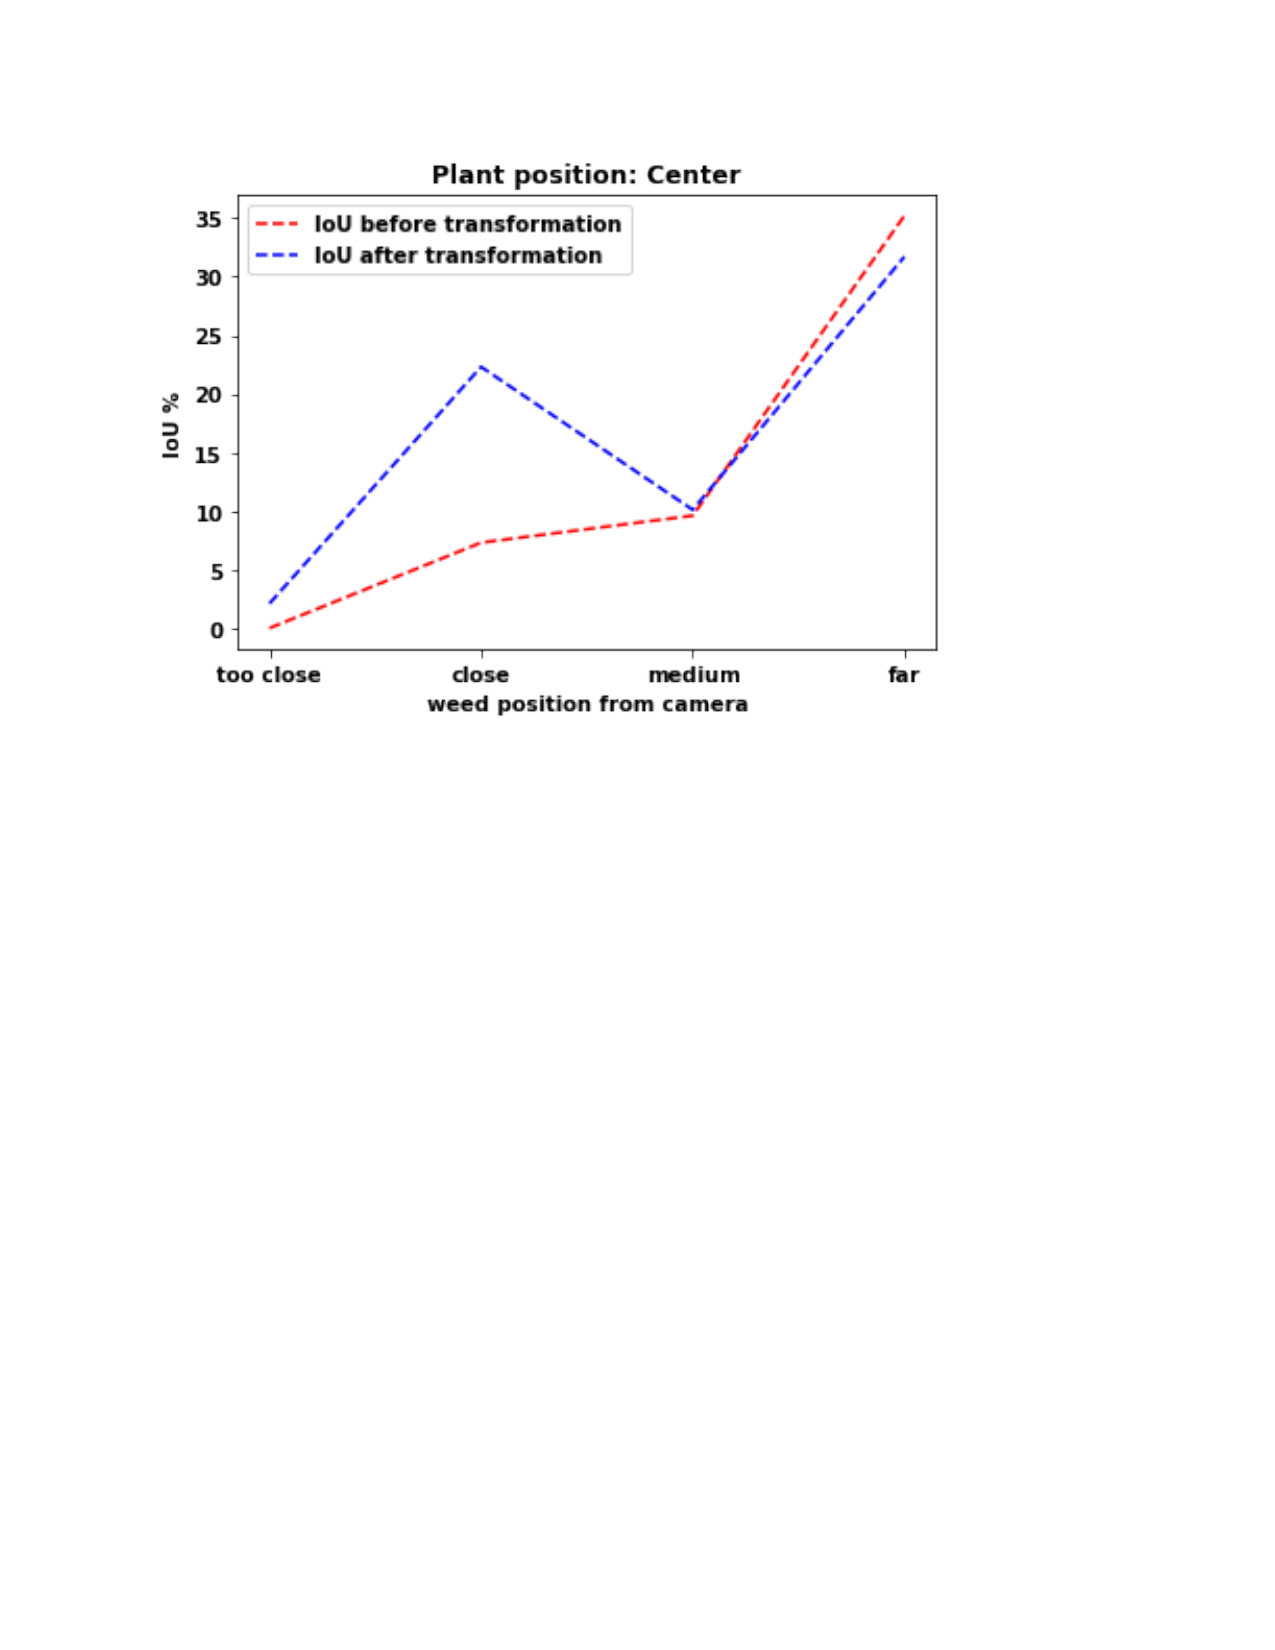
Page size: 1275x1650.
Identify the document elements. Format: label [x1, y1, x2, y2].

picture [150, 150, 951, 729]
